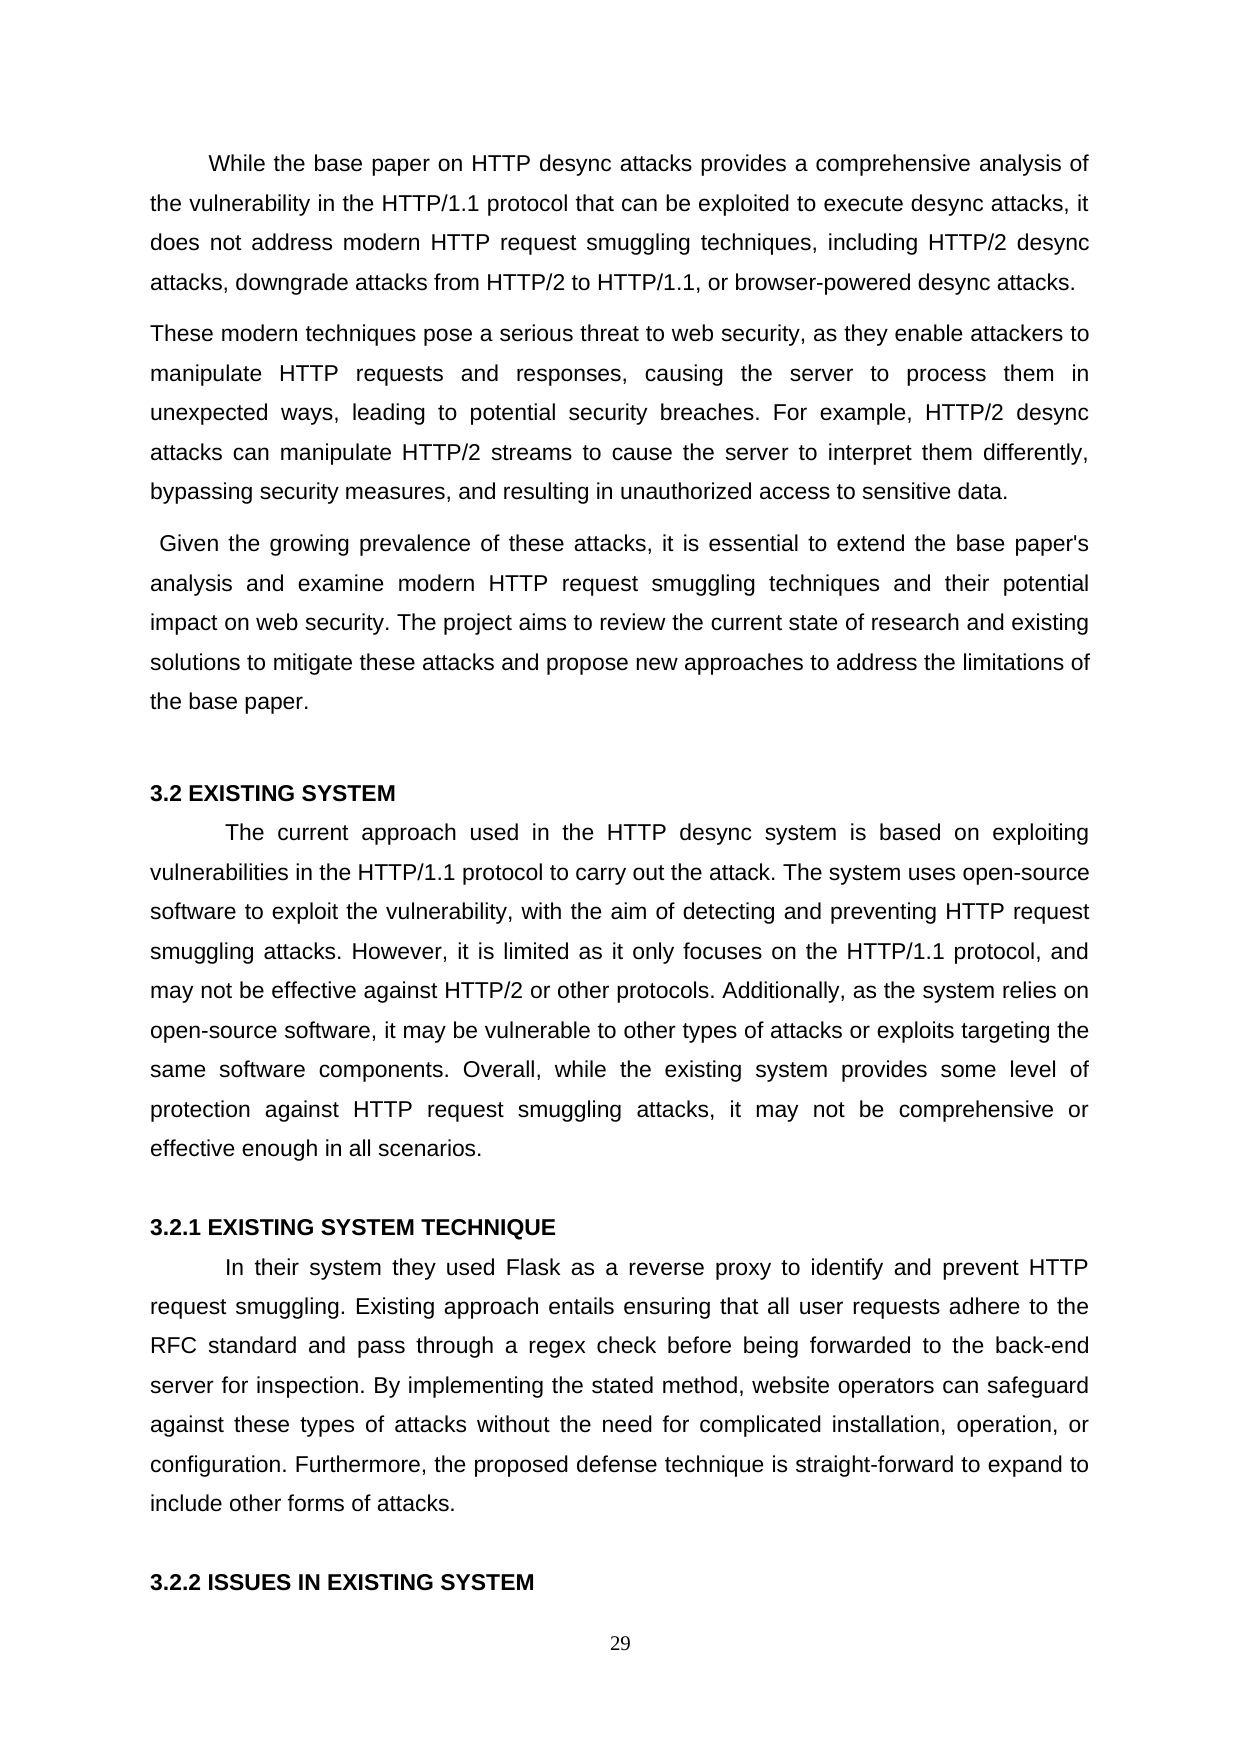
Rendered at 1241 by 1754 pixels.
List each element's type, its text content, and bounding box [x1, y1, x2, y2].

text While the base paper on HTTP desync attacks provides a comprehensive analysis of the vulnerability in the HTTP/1.1 protocol that can be exploited to execute desync attacks, it does not address modern HTTP request smuggling techniques, including HTTP/2 desync attacks, downgrade attacks from HTTP/2 to HTTP/1.1, or browser-powered desync attacks. [150, 150, 1090, 295]
text 3.2 EXISTING SYSTEM [150, 780, 1090, 806]
text Given the growing prevalence of these attacks, it is essential to extend the base paper's analysis and examine modern HTTP request smuggling techniques and their potential impact on web security. The project aims to review the current state of research and existing solutions to mitigate these attacks and propose new approaches to address the limitations of the base paper. [150, 530, 1090, 714]
text 3.2.1 EXISTING SYSTEM TECHNIQUE [150, 1214, 1090, 1240]
text The current approach used in the HTTP desync system is based on exploiting vulnerabilities in the HTTP/1.1 protocol to carry out the attack. The system uses open-source software to exploit the vulnerability, with the aim of detecting and preventing HTTP request smuggling attacks. However, it is limited as it only focuses on the HTTP/1.1 protocol, and may not be effective against HTTP/2 or other protocols. Additionally, as the system relies on open-source software, it may be vulnerable to other types of attacks or exploits targeting the same software components. Overall, while the existing system provides some level of protection against HTTP request smuggling attacks, it may not be comprehensive or effective enough in all scenarios. [150, 819, 1090, 1161]
text 3.2.2 ISSUES IN EXISTING SYSTEM [150, 1569, 1090, 1596]
text These modern techniques pose a serious threat to web security, as they enable attackers to manipulate HTTP requests and responses, causing the server to process them in unexpected ways, leading to potential security breaches. For example, HTTP/2 desync attacks can manipulate HTTP/2 streams to cause the server to interpret them differently, bypassing security measures, and resulting in unauthorized access to sensitive data. [150, 320, 1090, 505]
text In their system they used Flask as a reverse proxy to identify and prevent HTTP request smuggling. Existing approach entails ensuring that all user requests adhere to the RFC standard and pass through a regex check before being forwarded to the back-end server for inspection. By implementing the stated method, website operators can safeguard against these types of attacks without the need for complicated installation, operation, or configuration. Furthermore, the proposed defense technique is straight-forward to expand to include other forms of attacks. [150, 1253, 1090, 1517]
